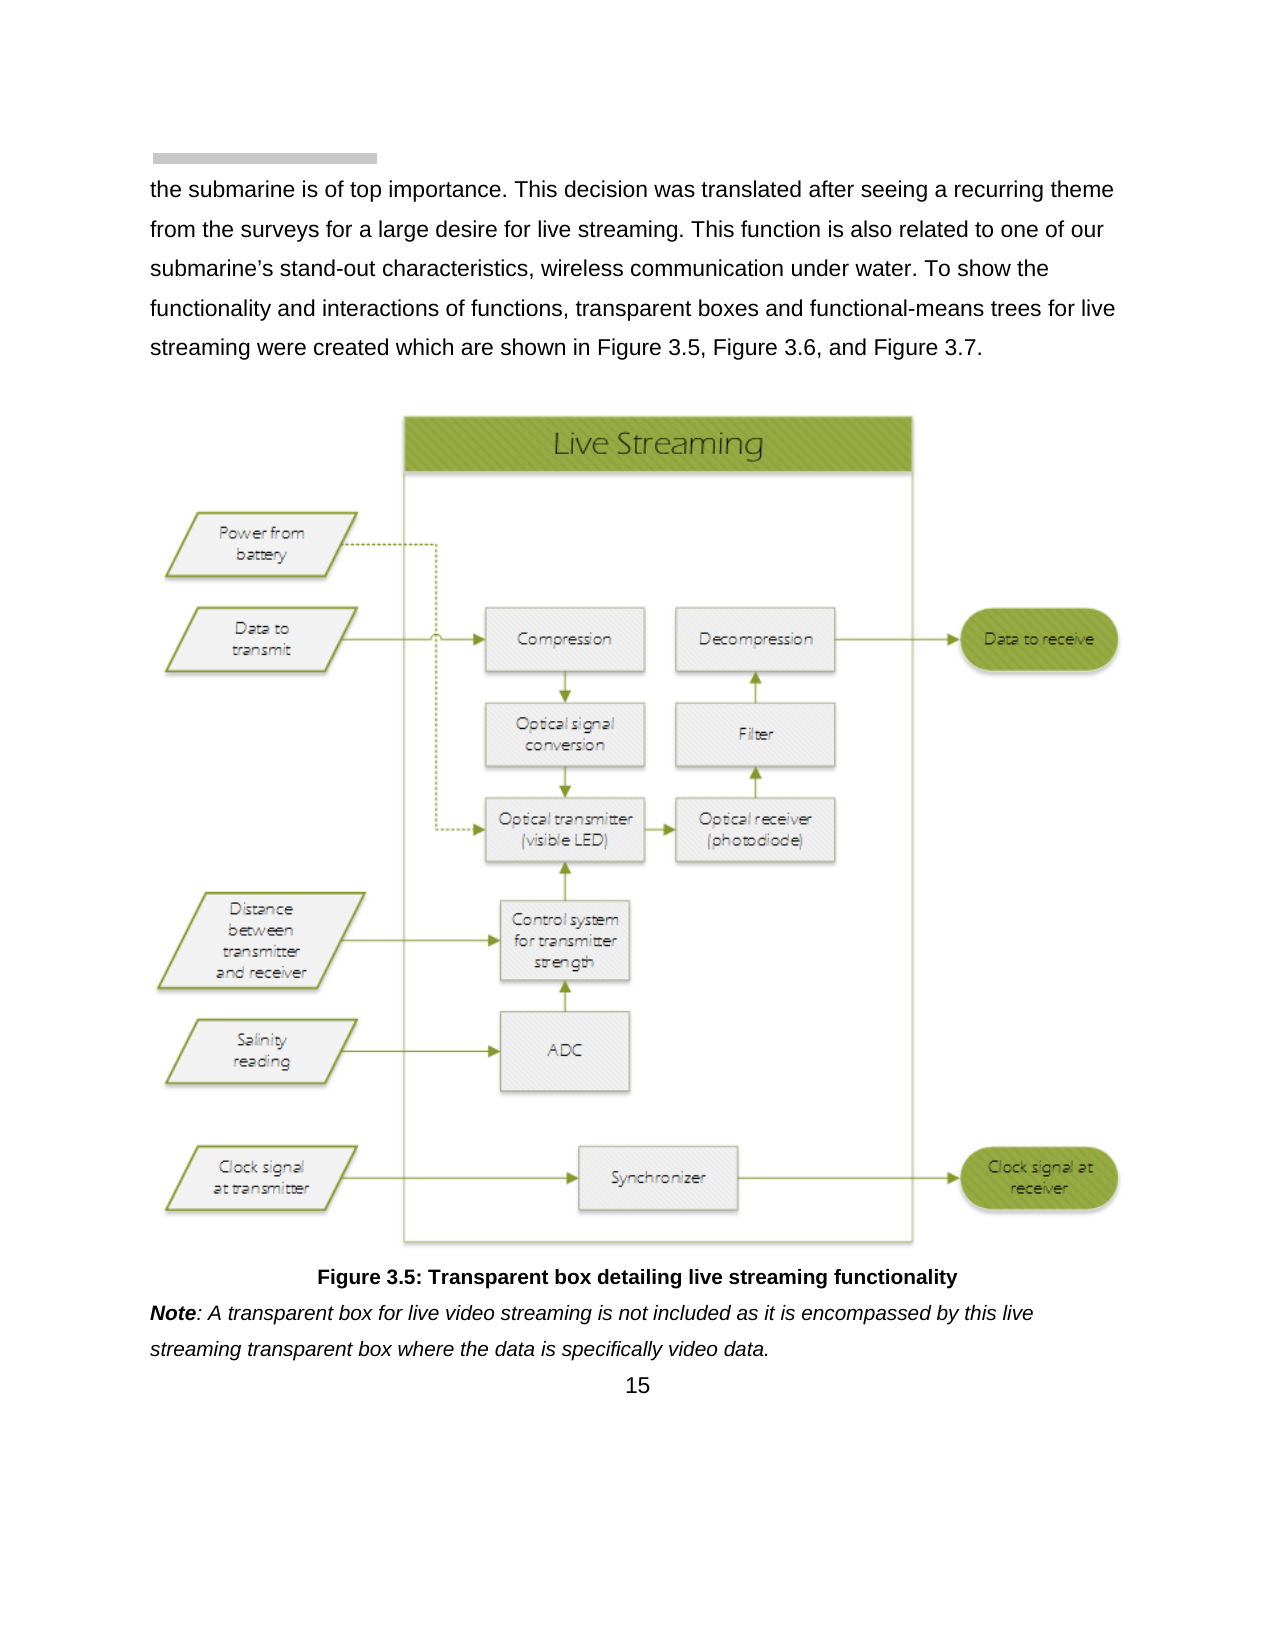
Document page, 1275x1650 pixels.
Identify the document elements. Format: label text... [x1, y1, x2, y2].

text Figure 3.5: Transparent box detailing live streaming functionality [150, 1265, 1125, 1289]
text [150, 176, 1125, 361]
text Note: A transparent box for live video streaming is not included as it is encompassed by this live streaming transparent box where the data is specifically video data. [150, 1301, 1125, 1361]
picture [150, 413, 1126, 1252]
